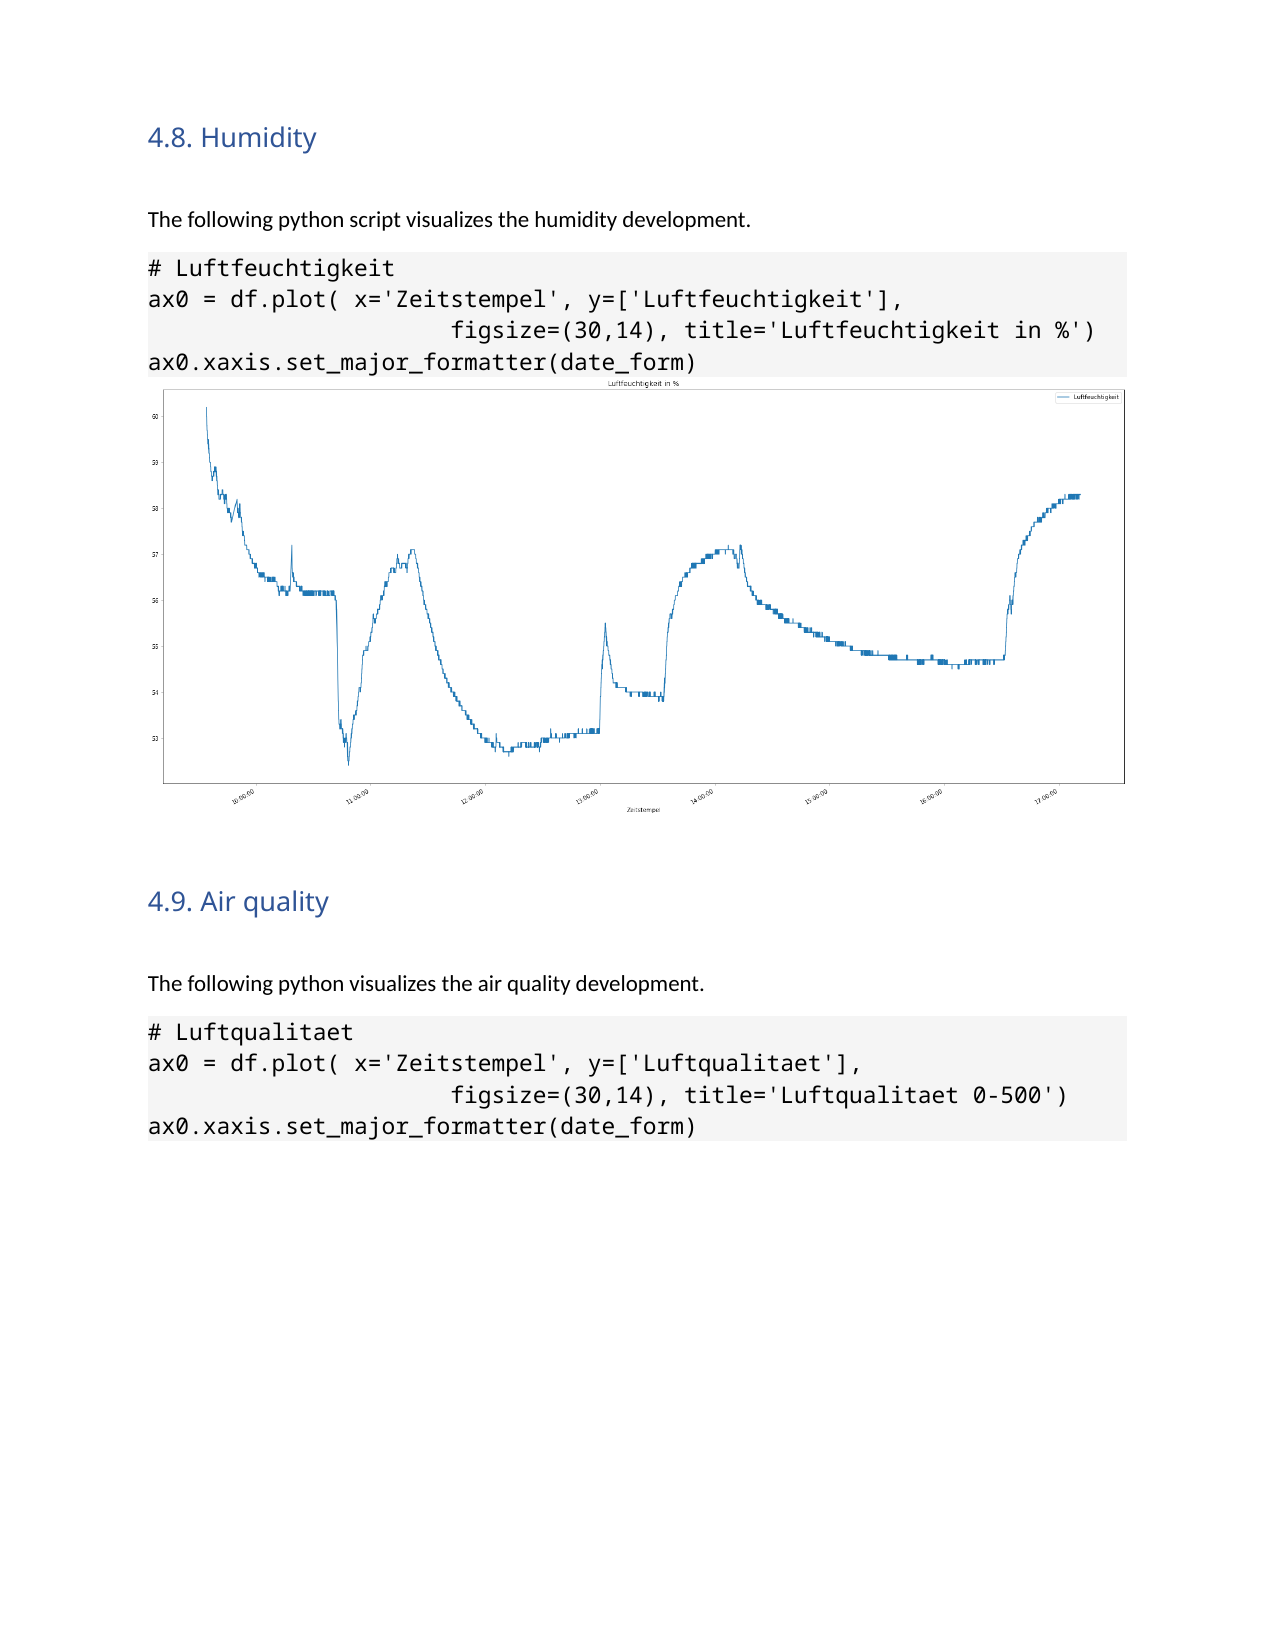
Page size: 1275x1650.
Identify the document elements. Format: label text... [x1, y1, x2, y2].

subtitle 4.9. Air quality [148, 882, 1127, 919]
text The following python visualizes the air quality development. [148, 969, 1127, 997]
text The following python script visualizes the humidity development. [148, 205, 1127, 233]
subtitle 4.8. Humidity [148, 118, 1127, 155]
picture [147, 376, 1128, 817]
text # Luftqualitaet ax0 = df.plot( x='Zeitstempel', y=['Luftqualitaet'], figsize=(30,14), title='Luftqualitaet 0-500') ax0.xaxis.set_major_formatter(date_form) [148, 1016, 1127, 1141]
text # Luftfeuchtigkeit ax0 = df.plot( x='Zeitstempel', y=['Luftfeuchtigkeit'], figsize=(30,14), title='Luftfeuchtigkeit in %') ax0.xaxis.set_major_formatter(date_form) [148, 252, 1127, 376]
